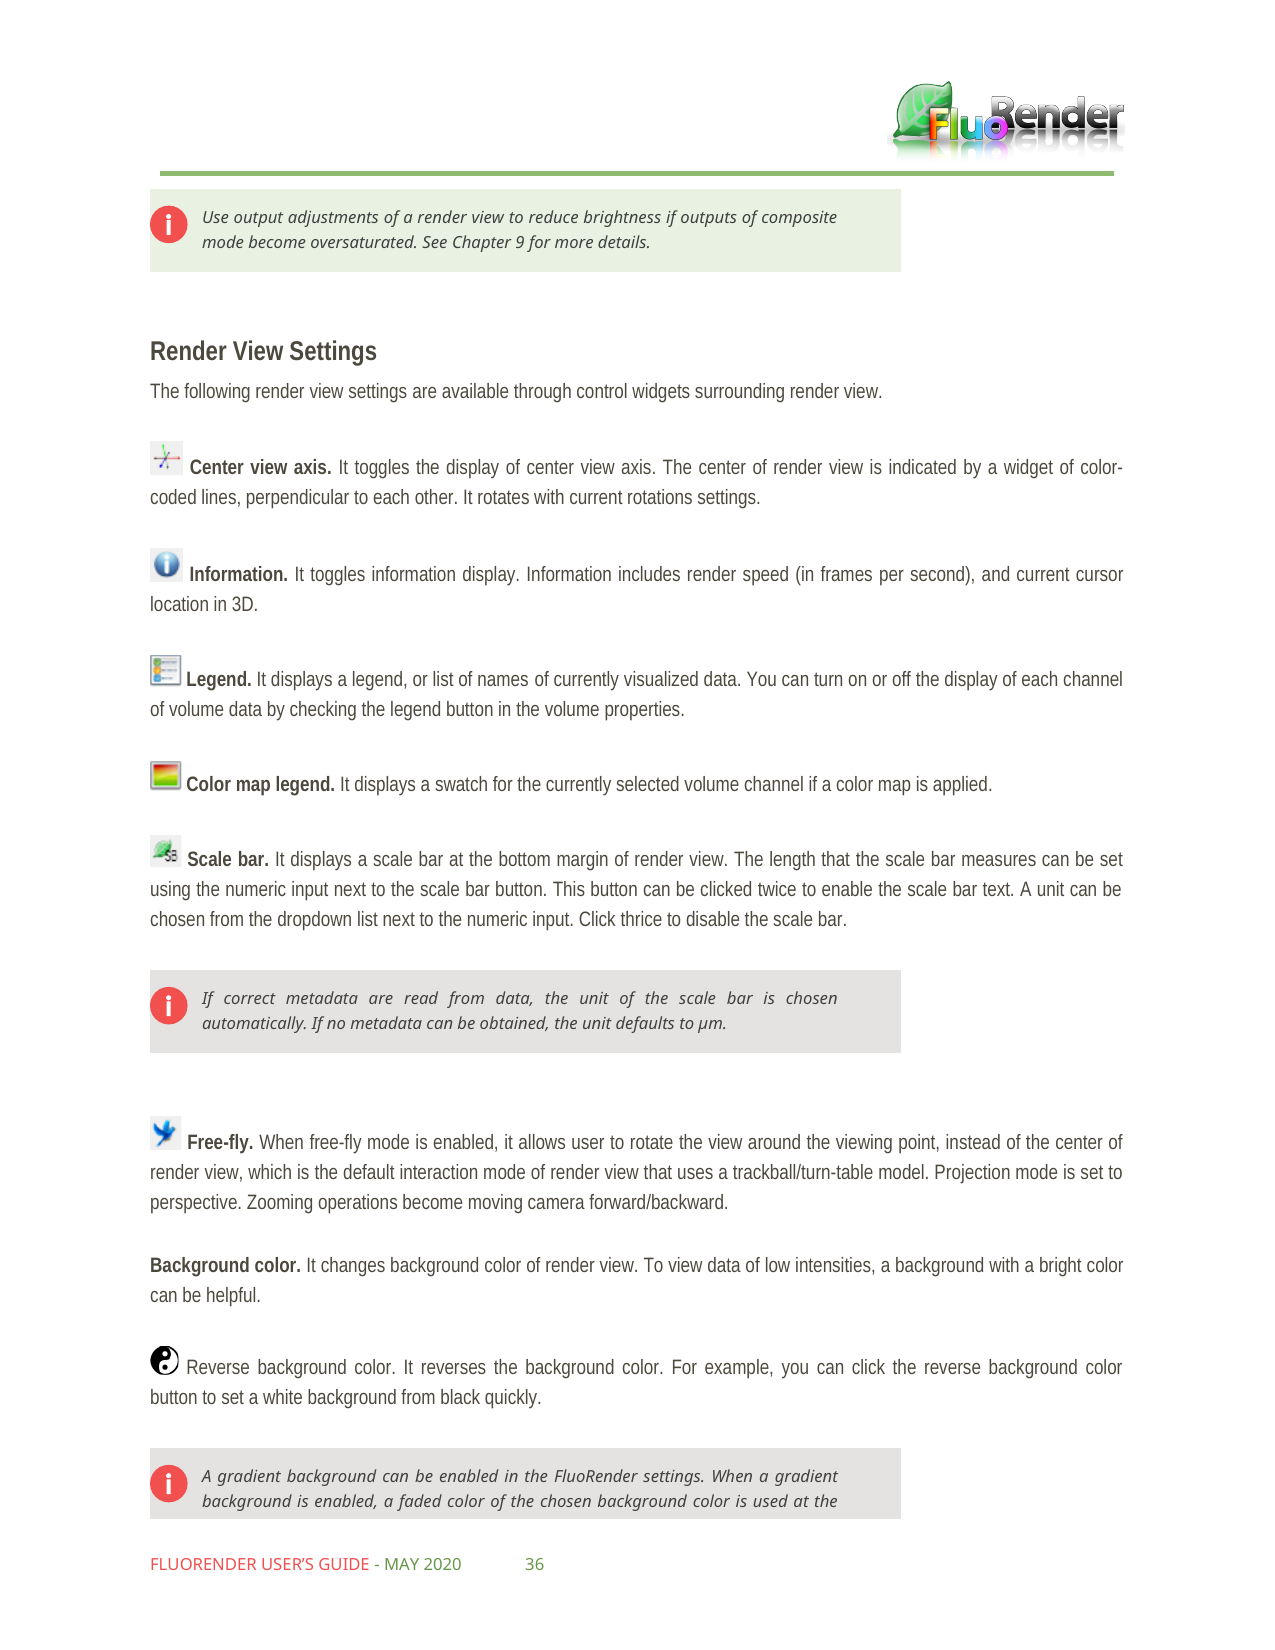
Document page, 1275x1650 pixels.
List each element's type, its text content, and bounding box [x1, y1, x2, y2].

picture [887, 75, 1125, 165]
text The following render view settings are available through control widgets surrounding render view. [150, 378, 1125, 402]
text Color map legend. It displays a swatch for the currently selected volume channel if a color map is applied. [150, 760, 1125, 796]
picture [150, 655, 182, 687]
picture [150, 548, 183, 582]
table_header [150, 1448, 202, 1519]
text Background color. It changes background color of render view. To view data of low intensities, a background with a bright color can be helpful. [150, 1253, 1125, 1307]
text Legend. It displays a legend, or list of names of currently visualized data. You can turn on or off the display of each channel of volume data by checking the legend button in the volume properties. [150, 655, 1125, 721]
text Reverse background color. It reverses the background color. For example, you can click the reverse background color button to set a white background from black quickly. [150, 1346, 1125, 1409]
subtitle Render View Settings [150, 335, 1125, 366]
picture [150, 835, 182, 867]
picture [150, 1346, 179, 1375]
picture [150, 760, 182, 792]
table_header If correct metadata are read from data, the unit of the scale bar is chosen automatically. If no metadata can be obtained, the unit defaults to µm. [202, 970, 901, 1053]
table_header [150, 970, 202, 1053]
text Scale bar. It displays a scale bar at the bottom margin of render view. The length that the scale bar measures can be set using the numeric input next to the scale bar button. This button can be clicked twice to enable the scale bar text. A unit can be chosen from the dropdown list next to the numeric input. Click thrice to disable the scale bar. [150, 835, 1125, 931]
table_cell [150, 189, 202, 272]
text Free-fly. When free-fly mode is enabled, it allows user to rotate the view around the viewing point, instead of the center of render view, which is the default interaction mode of render view that uses a trackball/turn-table model. Projection mode is set to perspective. Zooming operations become moving camera forward/backward. [150, 1116, 1125, 1213]
text Center view axis. It toggles the display of center view axis. The center of render view is indicated by a widget of color-coded lines, perpendicular to each other. It rotates with current rotations settings. [150, 442, 1125, 509]
picture [150, 1116, 182, 1150]
picture [150, 441, 183, 475]
table_cell Use output adjustments of a render view to reduce brightness if outputs of composite mode become oversaturated. See Chapter 9 for more details. [202, 189, 901, 272]
text Information. It toggles information display. Information includes render speed (in frames per second), and current cursor location in 3D. [150, 548, 1125, 616]
